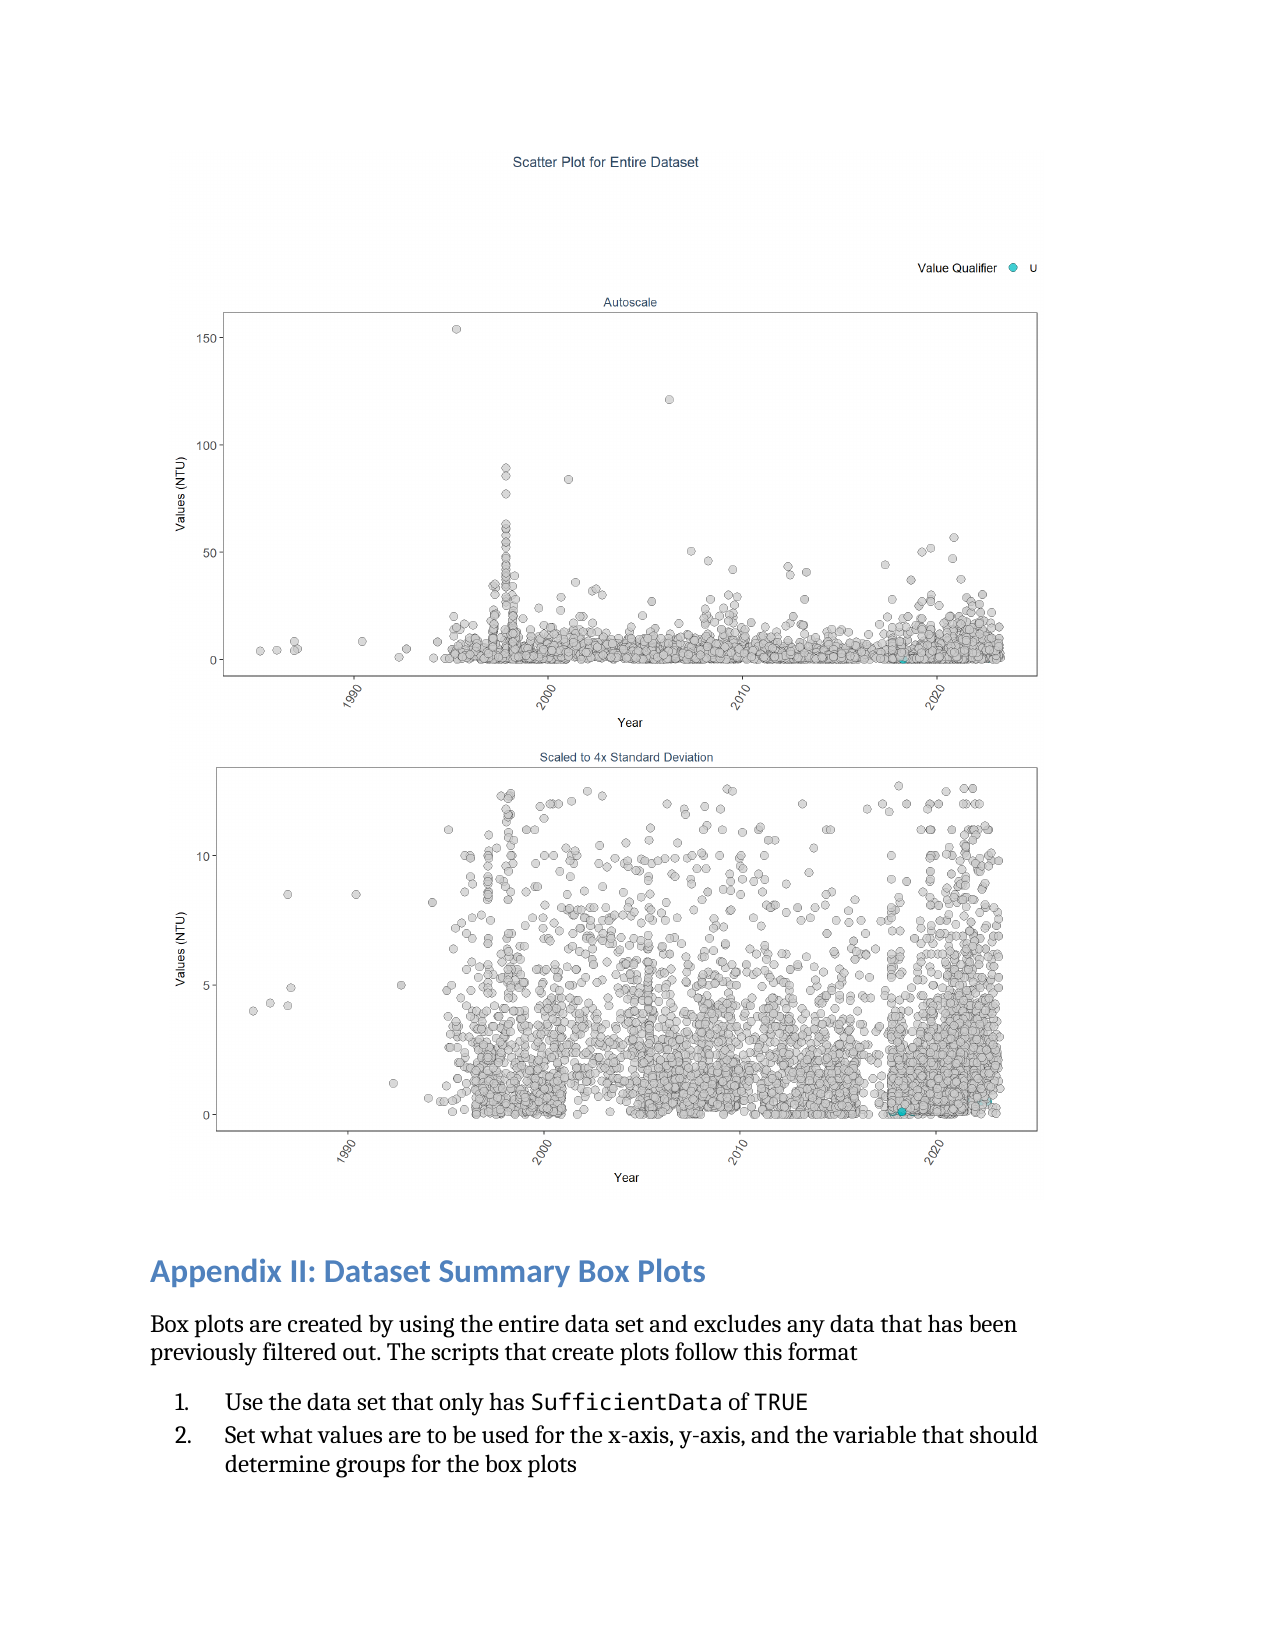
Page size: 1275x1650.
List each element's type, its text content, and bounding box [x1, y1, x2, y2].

text Box plots are created by using the entire data set and excludes any data that has been previously filtered out. The scripts that create plots follow this format [150, 1309, 1125, 1367]
list Use the data set that only has SufficientData of TRUE [175, 1386, 1125, 1417]
list Set what values are to be used for the x-axis, y-axis, and the variable that should determine groups for the box plots [175, 1421, 1125, 1478]
picture [168, 150, 1044, 1200]
subtitle Appendix II: Dataset Summary Box Plots [150, 1250, 1125, 1291]
